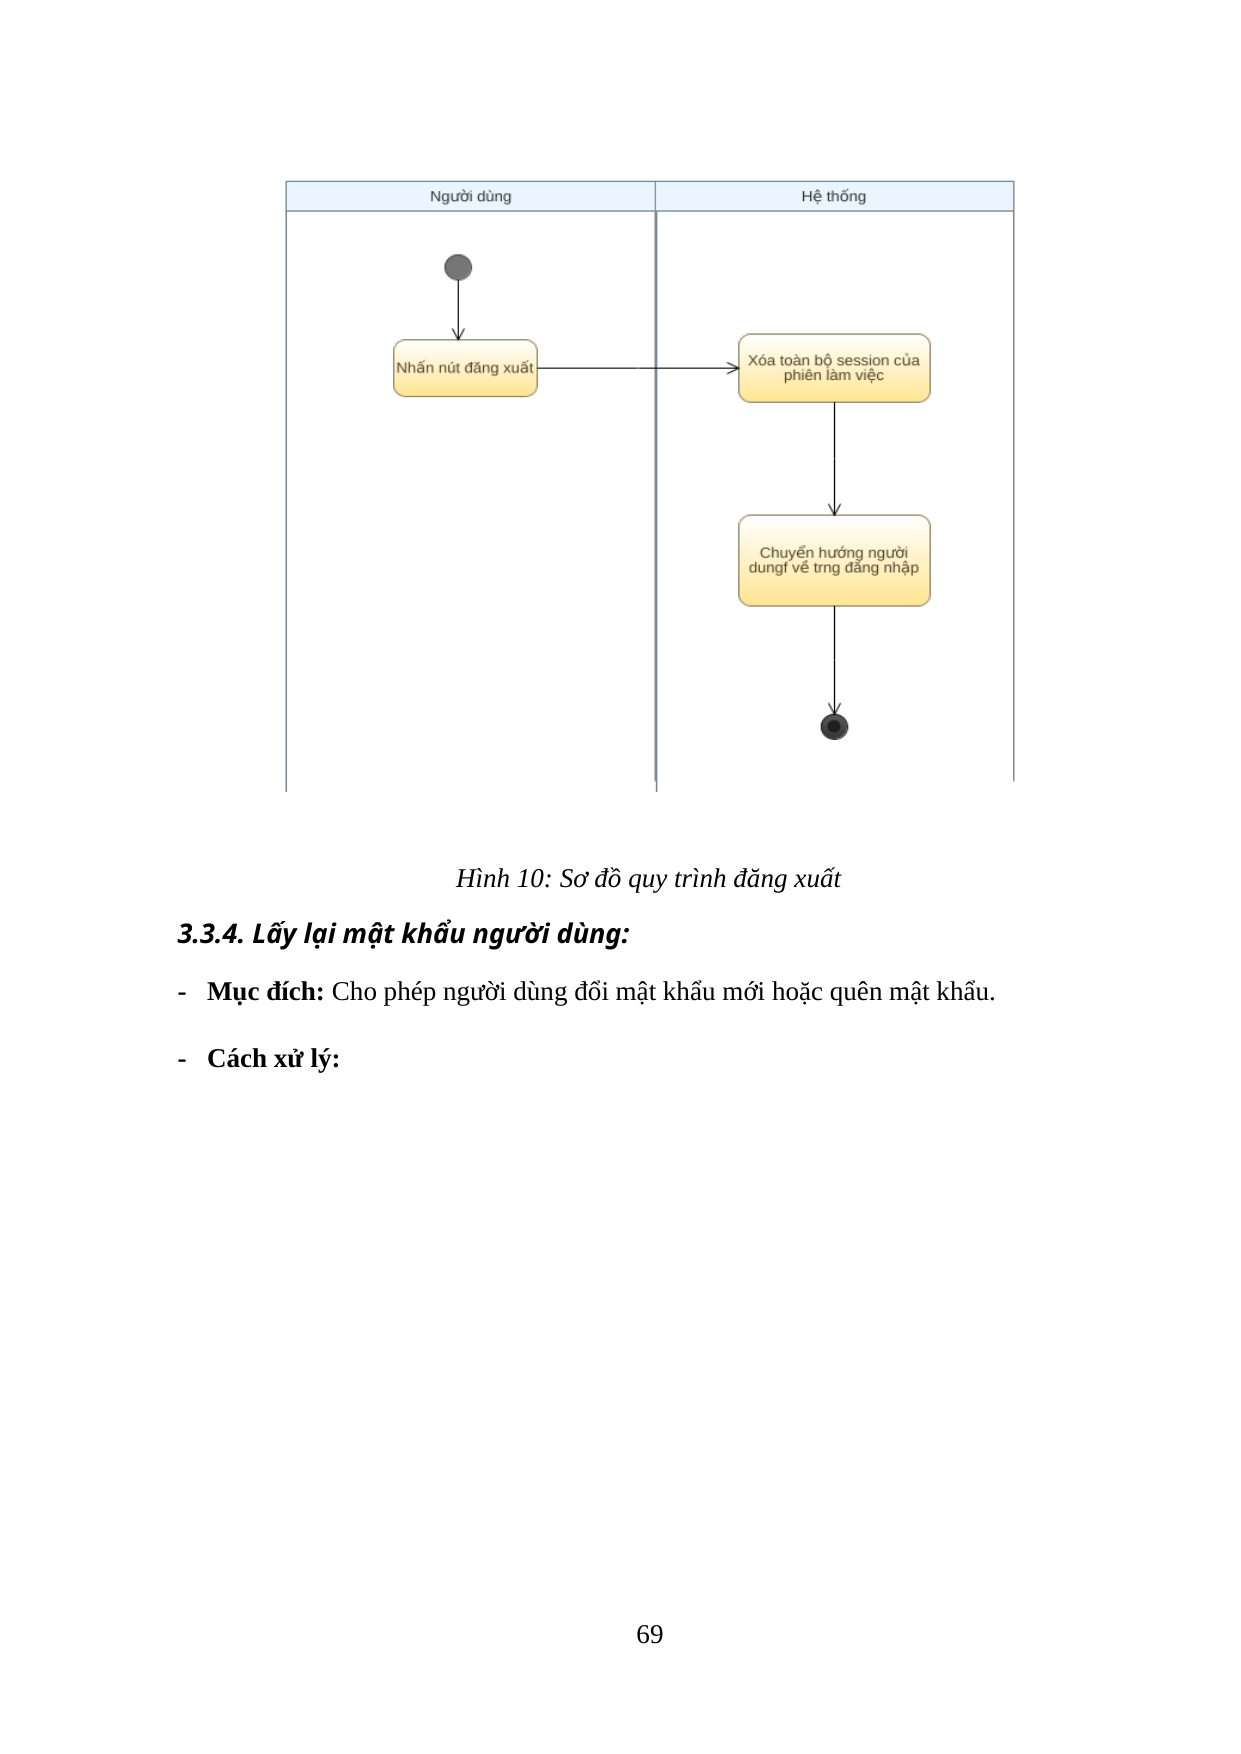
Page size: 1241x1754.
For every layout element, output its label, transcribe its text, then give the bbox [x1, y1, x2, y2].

list Cách xử lý: [177, 1042, 1122, 1073]
text Hình 10: Sơ đồ quy trình đăng xuất [177, 862, 1122, 893]
list Mục đích: Cho phép người dùng đổi mật khẩu mới hoặc quên mật khẩu. [177, 975, 1122, 1006]
subtitle 3.3.4. Lấy lại mật khẩu người dùng: [177, 914, 1122, 951]
picture [250, 147, 1049, 826]
